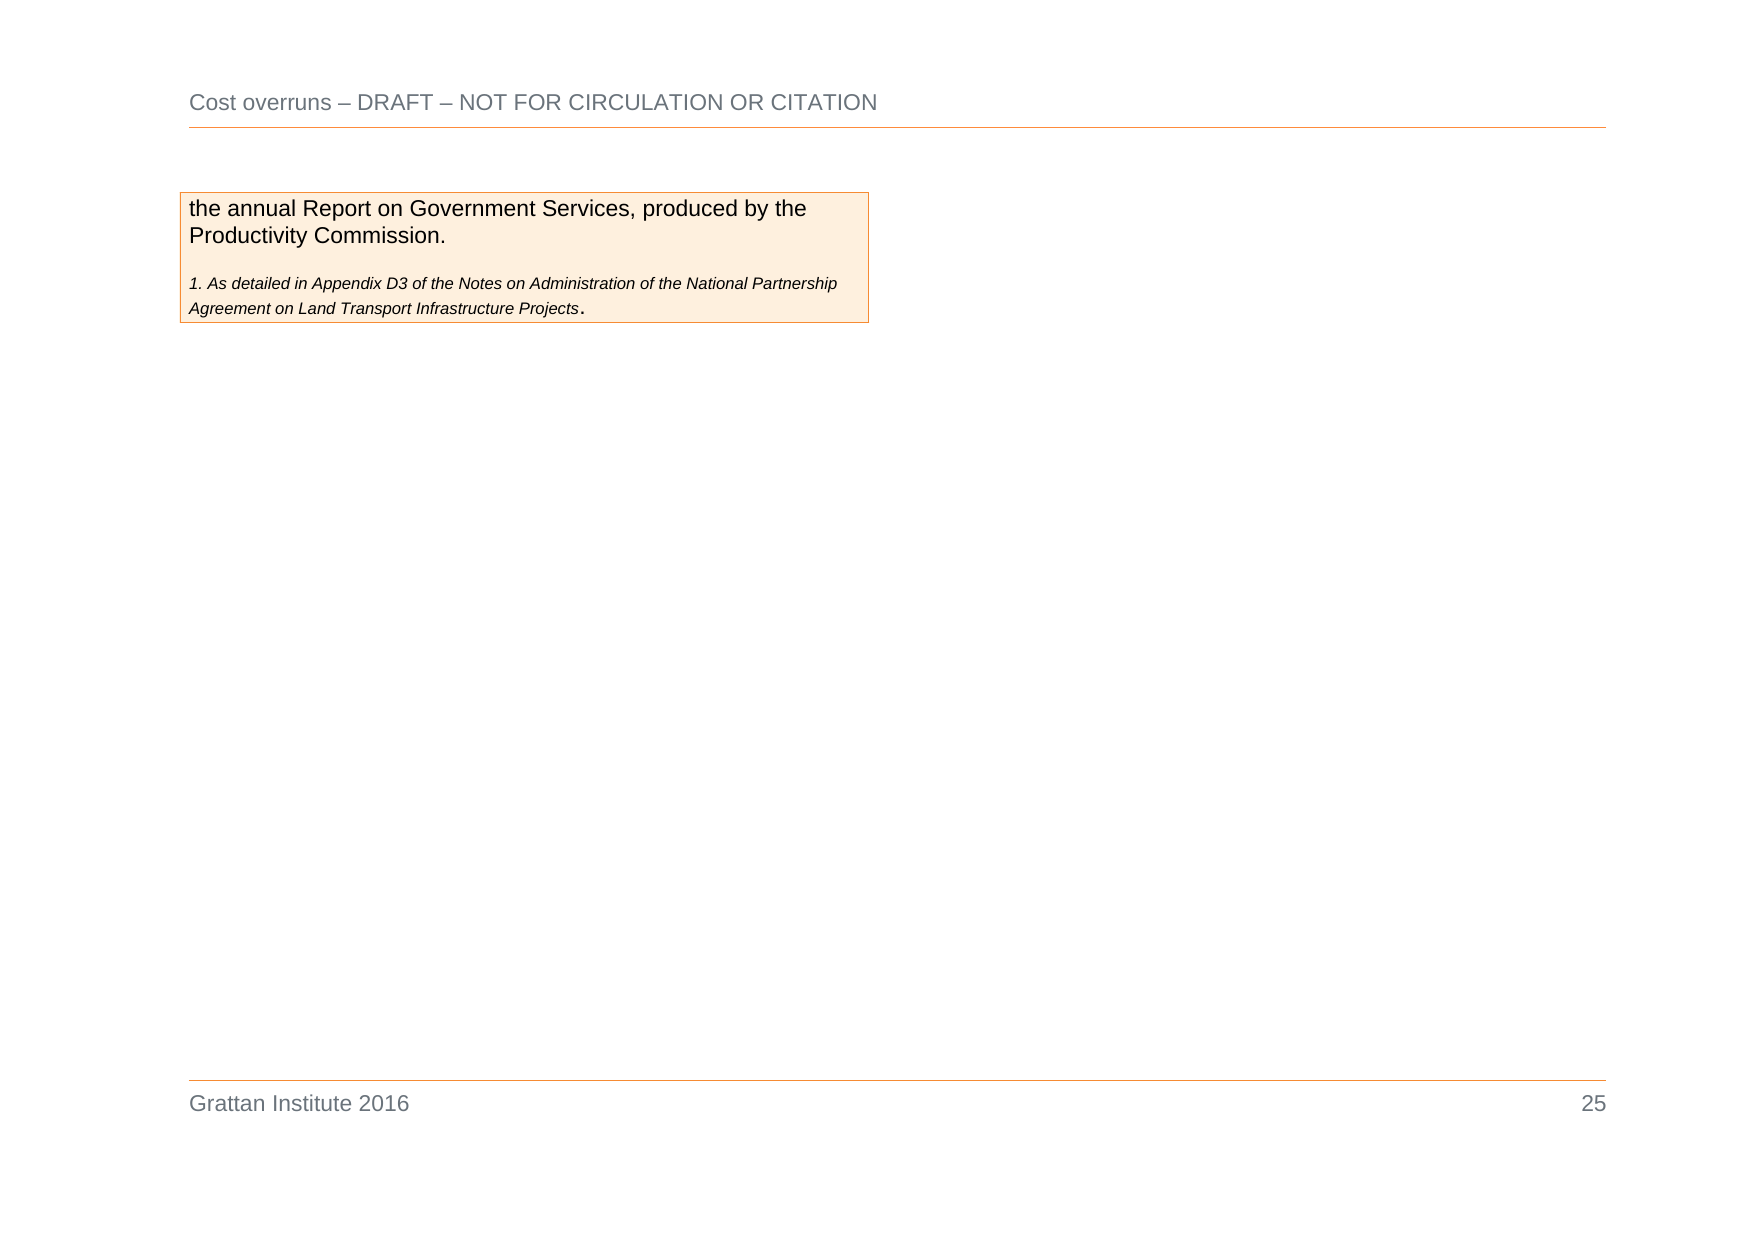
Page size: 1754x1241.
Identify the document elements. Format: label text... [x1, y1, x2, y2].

text 1. As detailed in Appendix D3 of the Notes on Administration of the National Partnership Agreement on Land Transport Infrastructure Projects. [181, 271, 868, 322]
